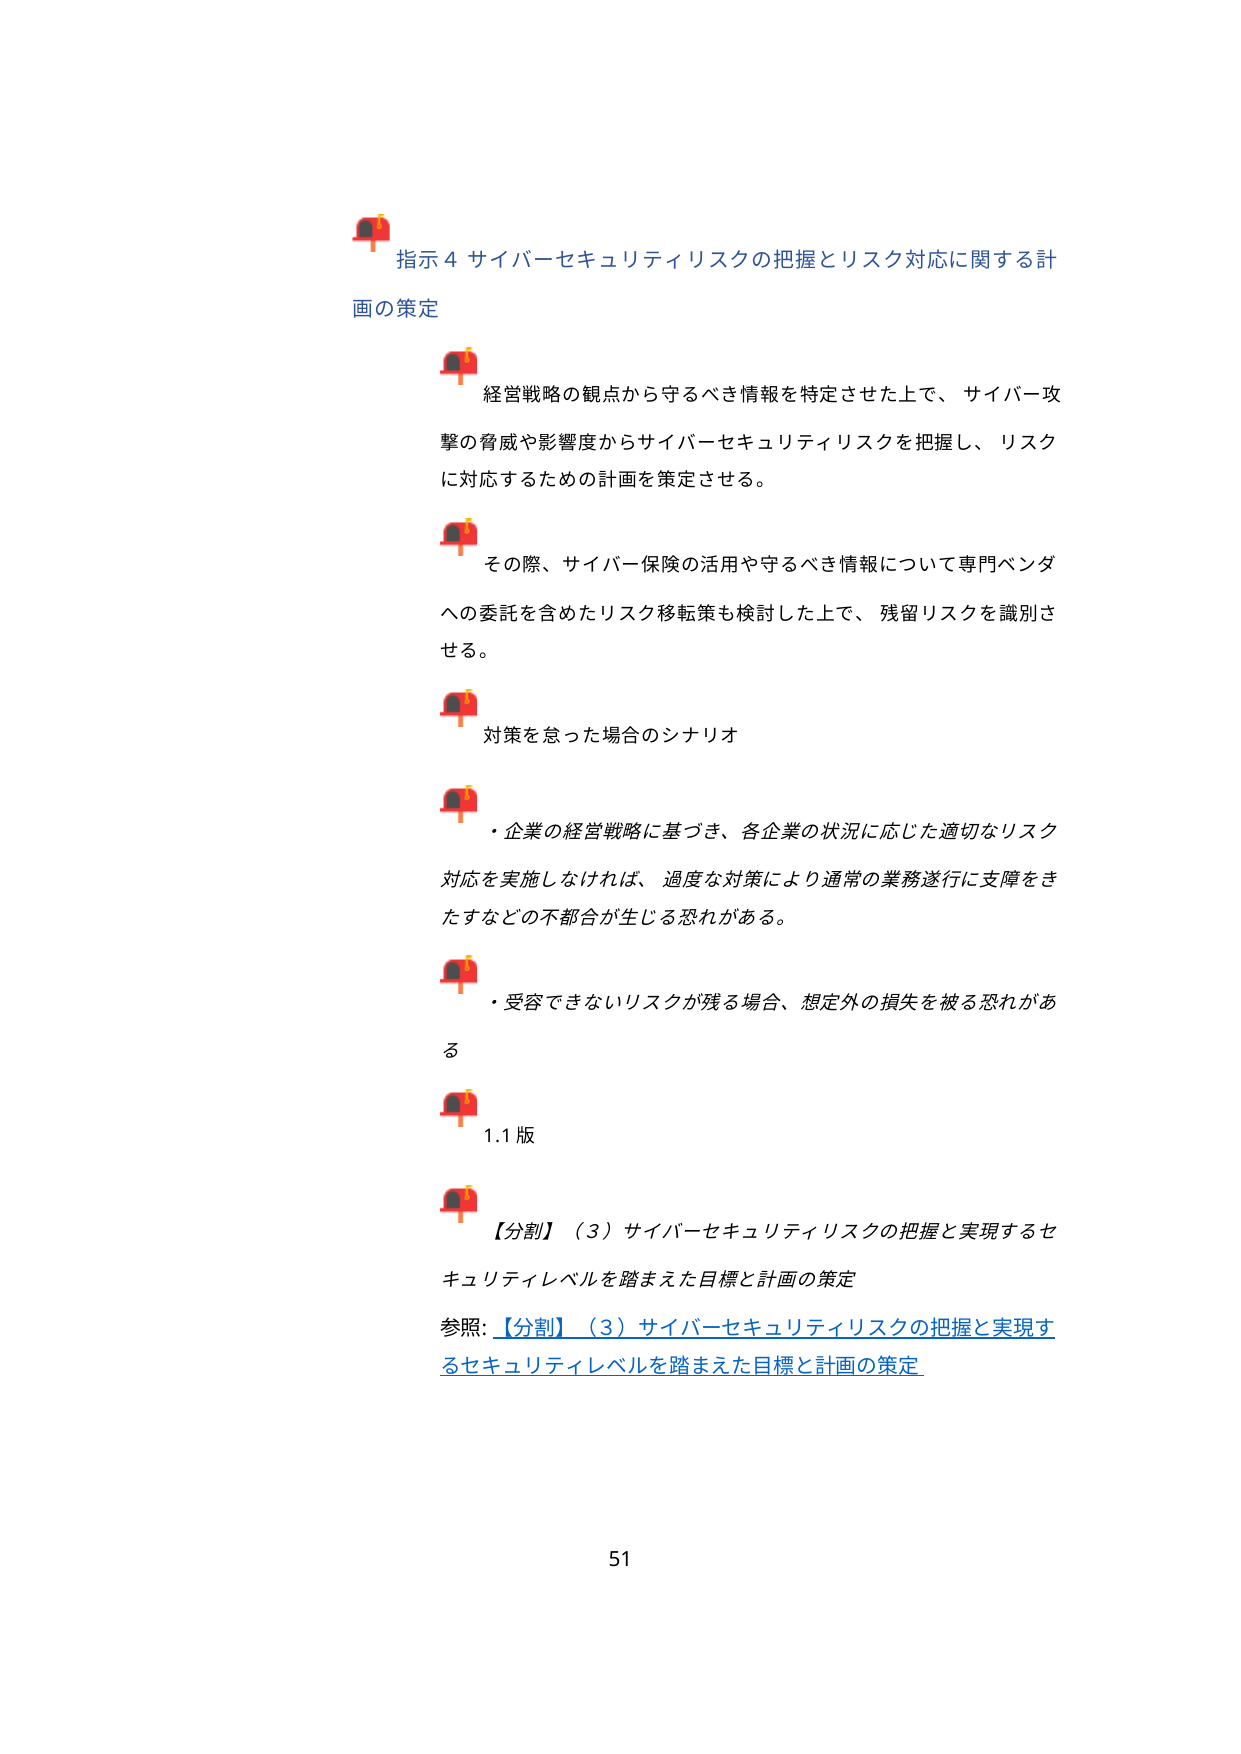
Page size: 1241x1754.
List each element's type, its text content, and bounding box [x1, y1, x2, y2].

picture [439, 1089, 478, 1127]
text 指示４ サイバーセキュリティリスクの把握とリスク対応に関する計画の策定 [352, 214, 1063, 327]
text 1.1版 [440, 1089, 1063, 1164]
picture [352, 214, 390, 252]
text ・企業の経営戦略に基づき、各企業の状況に応じた適切なリスク対応を実施しなければ、 過度な対策により通常の業務遂行に支障をきたすなどの不都合が生じる恐れがある。 [440, 785, 1063, 935]
text 【分割】（３）サイバーセキュリティリスクの把握と実現するセキュリティレベルを踏まえた目標と計画の策定 [440, 1185, 1063, 1297]
picture [439, 518, 478, 556]
text 対策を怠った場合のシナリオ [440, 689, 1063, 764]
text その際、サイバー保険の活用や守るべき情報について専門ベンダへの委託を含めたリスク移転策も検討した上で、 残留リスクを識別させる。 [440, 518, 1063, 668]
text 参照: 【分割】（３）サイバーセキュリティリスクの把握と実現するセキュリティレベルを踏まえた目標と計画の策定 [440, 1308, 1063, 1383]
text ・受容できないリスクが残る場合、想定外の損失を被る恐れがある [440, 956, 1063, 1068]
picture [439, 1185, 478, 1223]
picture [439, 347, 478, 385]
picture [439, 689, 478, 727]
text 経営戦略の観点から守るべき情報を特定させた上で、 サイバー攻撃の脅威や影響度からサイバーセキュリティリスクを把握し、 リスクに対応するための計画を策定させる。 [440, 347, 1063, 497]
picture [439, 955, 478, 994]
picture [439, 785, 478, 823]
